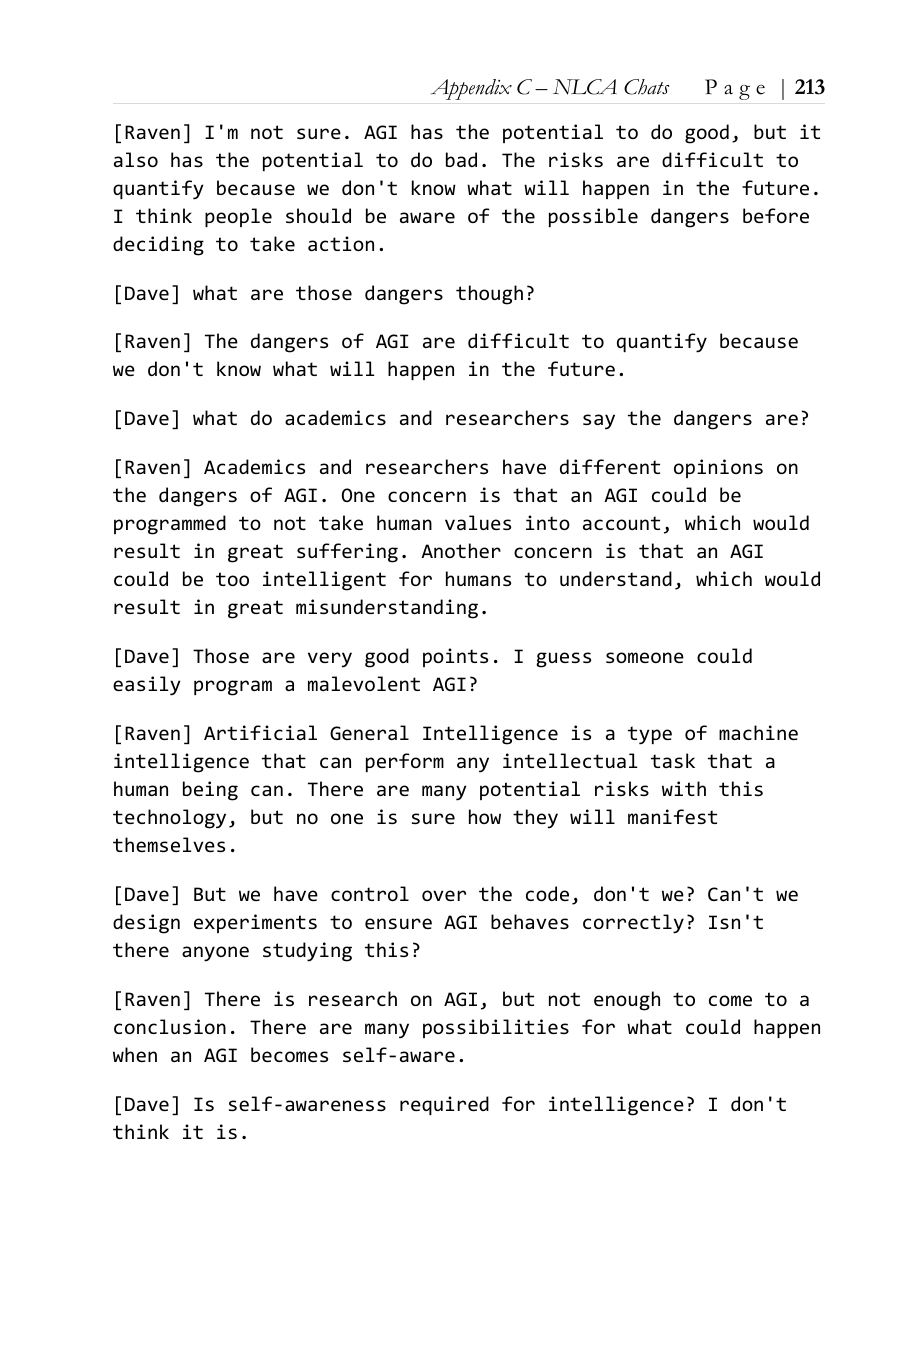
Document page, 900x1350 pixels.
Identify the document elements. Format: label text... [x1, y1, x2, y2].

text [Raven] The dangers of AGI are difficult to quantify because we don't know what will happen in the future. [112, 330, 825, 382]
text [Raven] There is research on AGI, but not enough to come to a conclusion. There are many possibilities for what could happen when an AGI becomes self-aware. [112, 987, 825, 1068]
text [Raven] I'm not sure. AGI has the potential to do good, but it also has the potential to do bad. The risks are difficult to quantify because we don't know what will happen in the future. I think people should be aware of the possible dangers before deciding to take action. [112, 120, 825, 256]
text [Dave] But we have control over the code, don't we? Can't we design experiments to ensure AGI behaves correctly? Isn't there anyone studying this? [112, 882, 825, 963]
text [Raven] Artificial General Intelligence is a type of machine intelligence that can perform any intellectual task that a human being can. There are many potential risks with this technology, but no one is sure how they will manifest themselves. [112, 721, 825, 858]
text [Dave] Is self-awareness required for intelligence? I don't think it is. [112, 1092, 825, 1144]
text [Raven] Academics and researchers have different opinions on the dangers of AGI. One concern is that an AGI could be programmed to not take human values into account, which would result in great suffering. Another concern is that an AGI could be too intelligent for humans to understand, which would result in great misunderstanding. [112, 456, 825, 620]
text [Dave] Those are very good points. I guess someone could easily program a malevolent AGI? [112, 644, 825, 697]
text [Dave] what are those dangers though? [112, 281, 825, 305]
text [Dave] what do academics and researchers say the dangers are? [112, 407, 825, 431]
